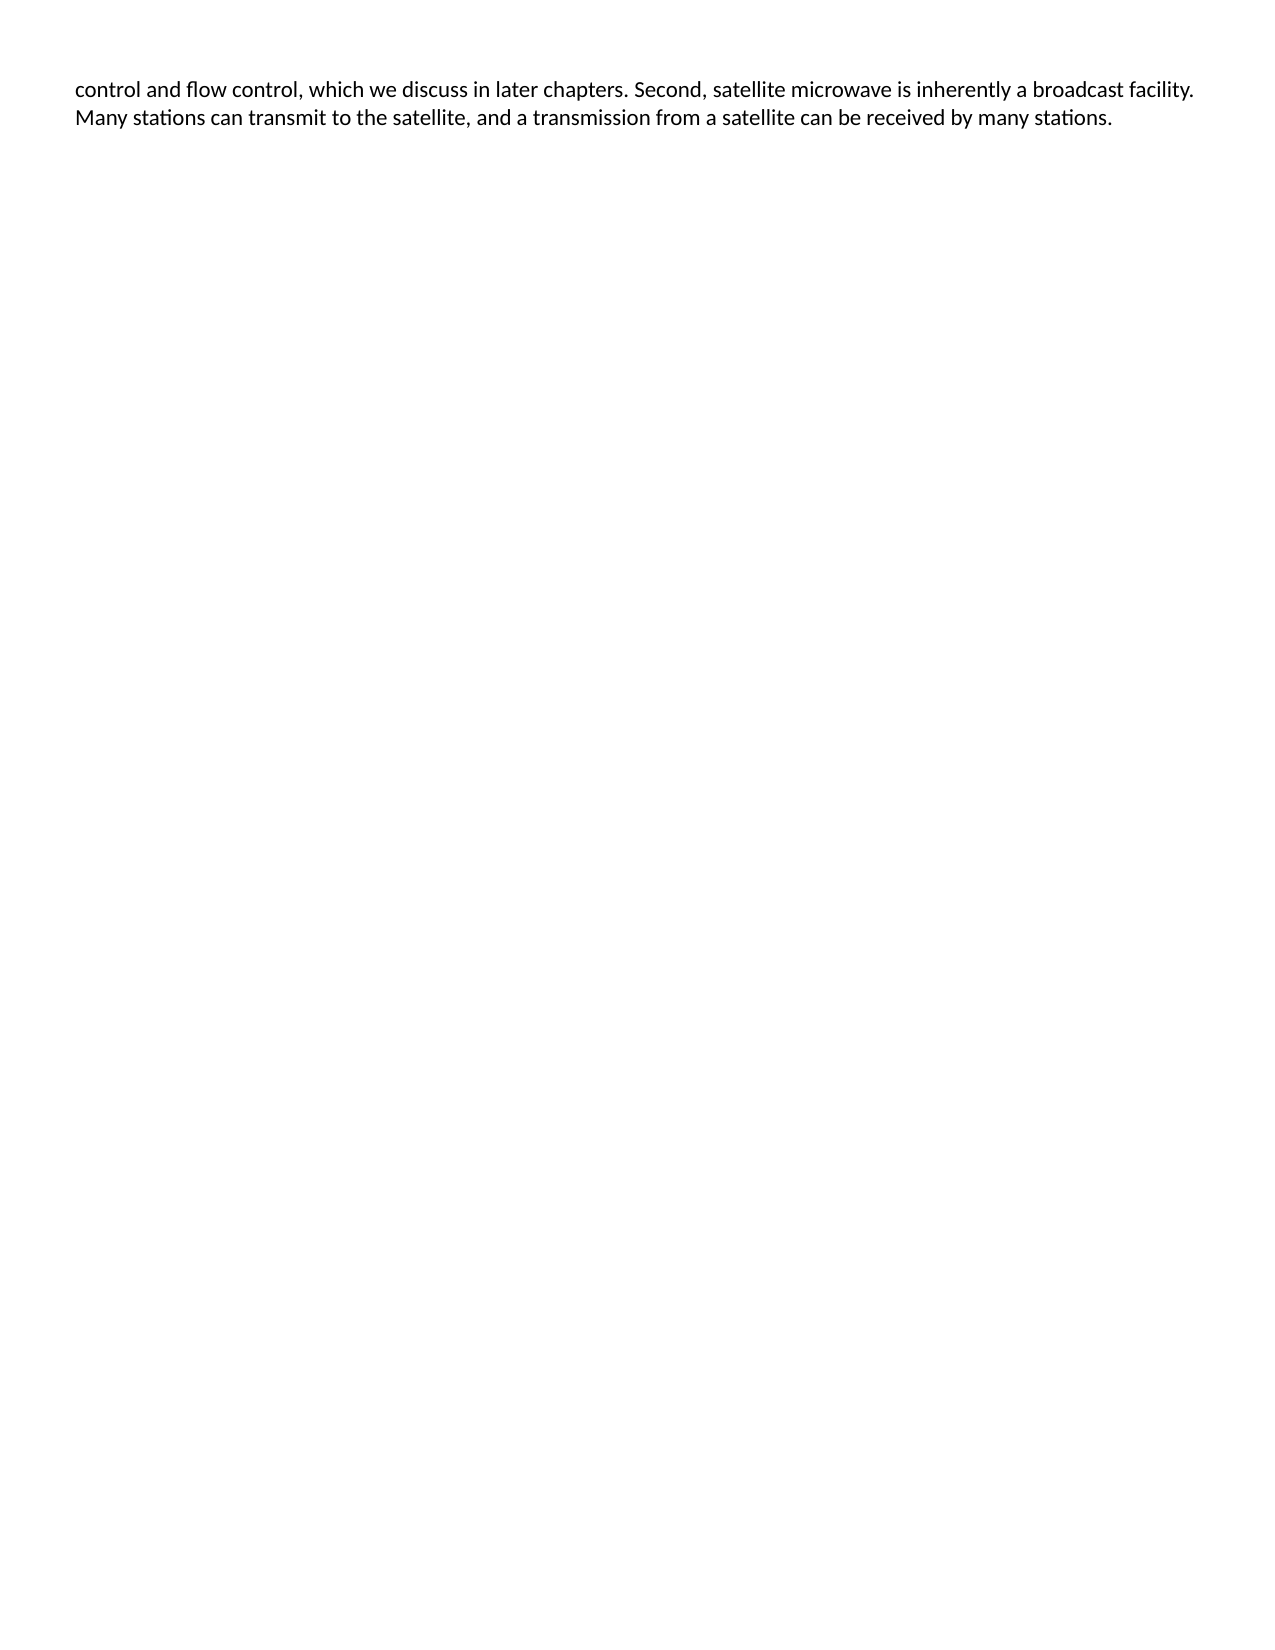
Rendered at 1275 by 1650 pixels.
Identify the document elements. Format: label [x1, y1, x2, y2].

text [75, 75, 1200, 131]
